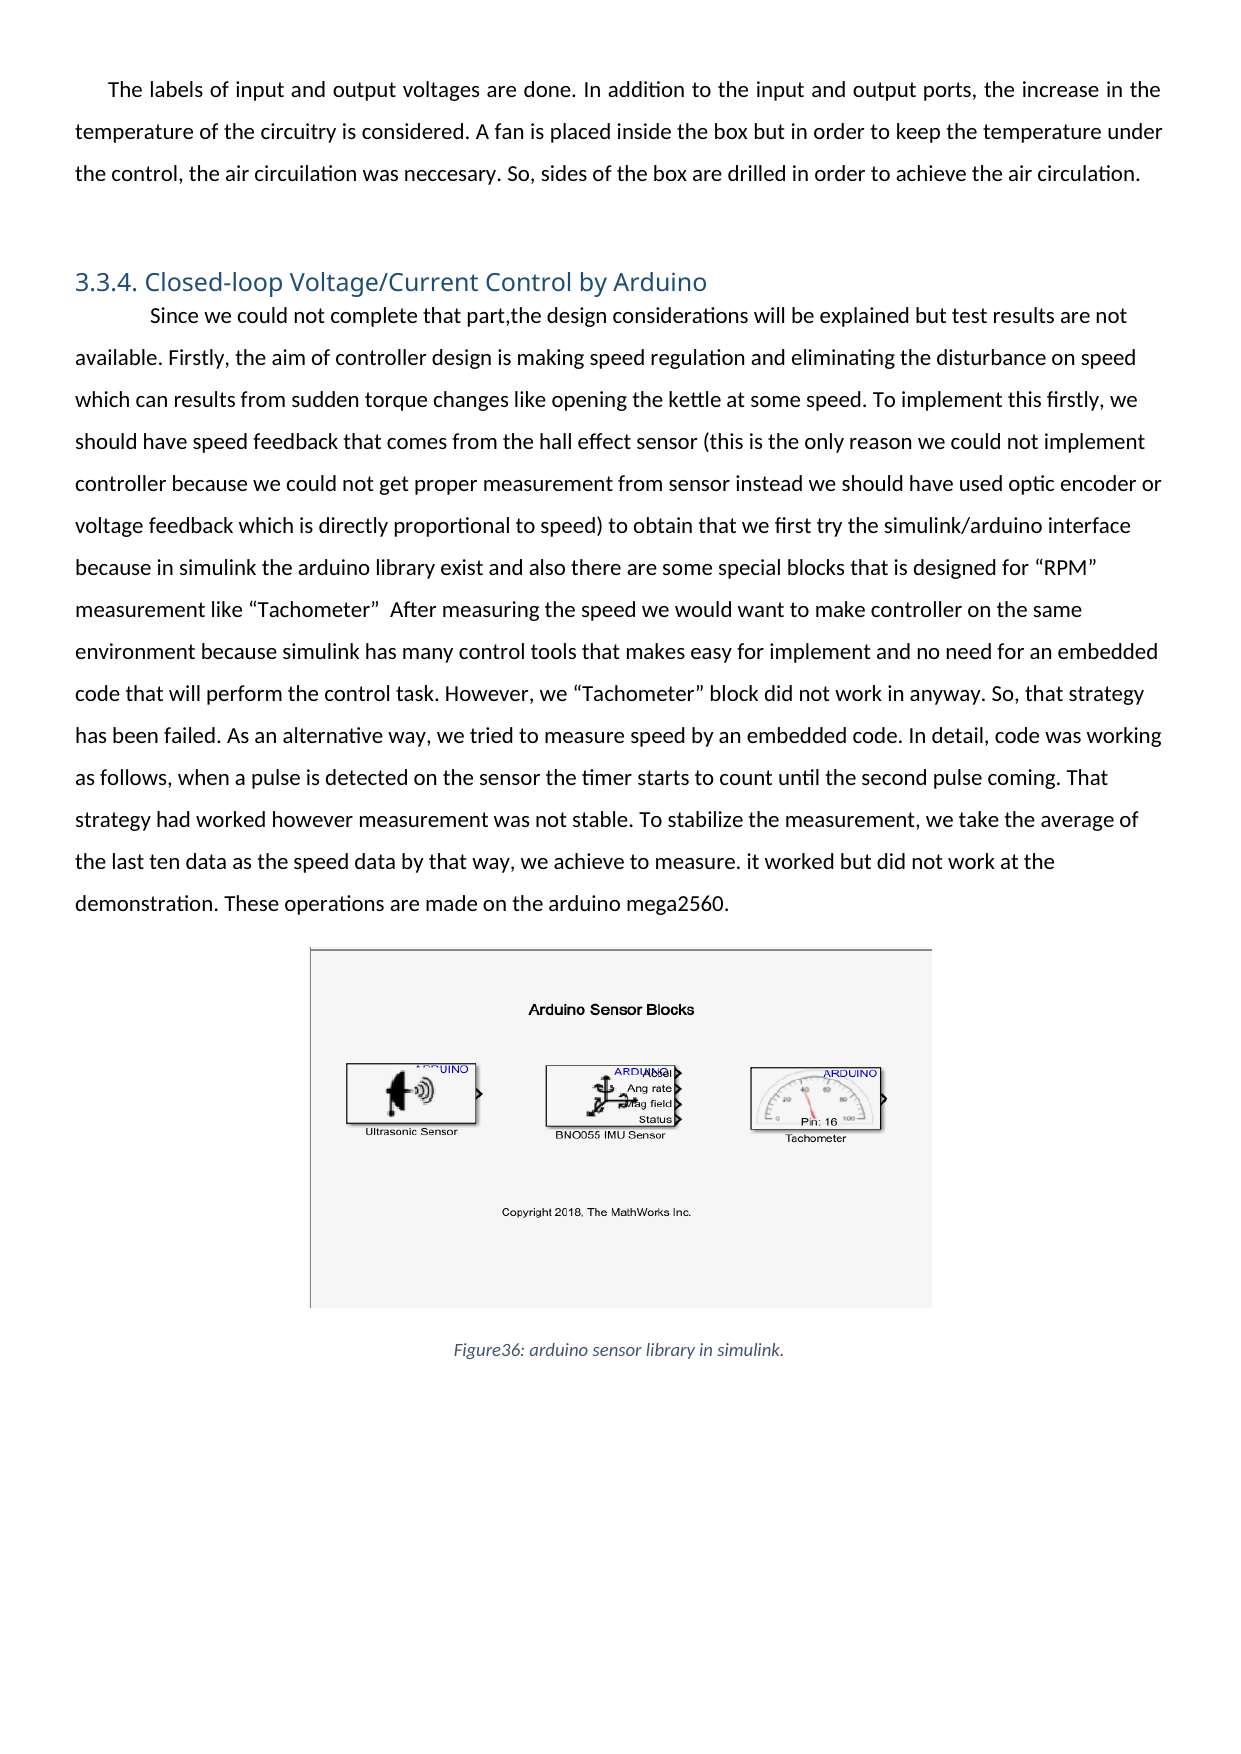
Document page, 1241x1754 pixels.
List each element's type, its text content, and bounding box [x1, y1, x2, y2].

text Since we could not complete that part,the design considerations will be explained but test results are not available. Firstly, the aim of controller design is making speed regulation and eliminating the disturbance on speed which can results from sudden torque changes like opening the kettle at some speed. To implement this firstly, we should have speed feedback that comes from the hall effect sensor (this is the only reason we could not implement controller because we could not get proper measurement from sensor instead we should have used optic encoder or voltage feedback which is directly proportional to speed) to obtain that we first try the simulink/arduino interface because in simulink the arduino library exist and also there are some special blocks that is designed for “RPM” measurement like “Tachometer” After measuring the speed we would want to make controller on the same environment because simulink has many control tools that makes easy for implement and no need for an embedded code that will perform the control task. However, we “Tachometer” block did not work in anyway. So, that strategy has been failed. As an alternative way, we tried to measure speed by an embedded code. In detail, code was working as follows, when a pulse is detected on the sensor the timer starts to count until the second pulse coming. That strategy had worked however measurement was not stable. To stabilize the measurement, we take the average of the last ten data as the speed data by that way, we achieve to measure. it worked but did not work at the demonstration. These operations are made on the arduino mega2560. [75, 301, 1165, 917]
text Figure36: arduino sensor library in simulink. [75, 1338, 1165, 1361]
subtitle 3.3.4. Closed-loop Voltage/Current Control by Arduino [75, 264, 1165, 298]
text The labels of input and output voltages are done. In addition to the input and output ports, the increase in the temperature of the circuitry is considered. A fan is placed inside the box but in order to keep the temperature under the control, the air circuilation was neccesary. So, sides of the box are drilled in order to achieve the air circulation. [75, 75, 1165, 187]
picture [308, 947, 932, 1308]
